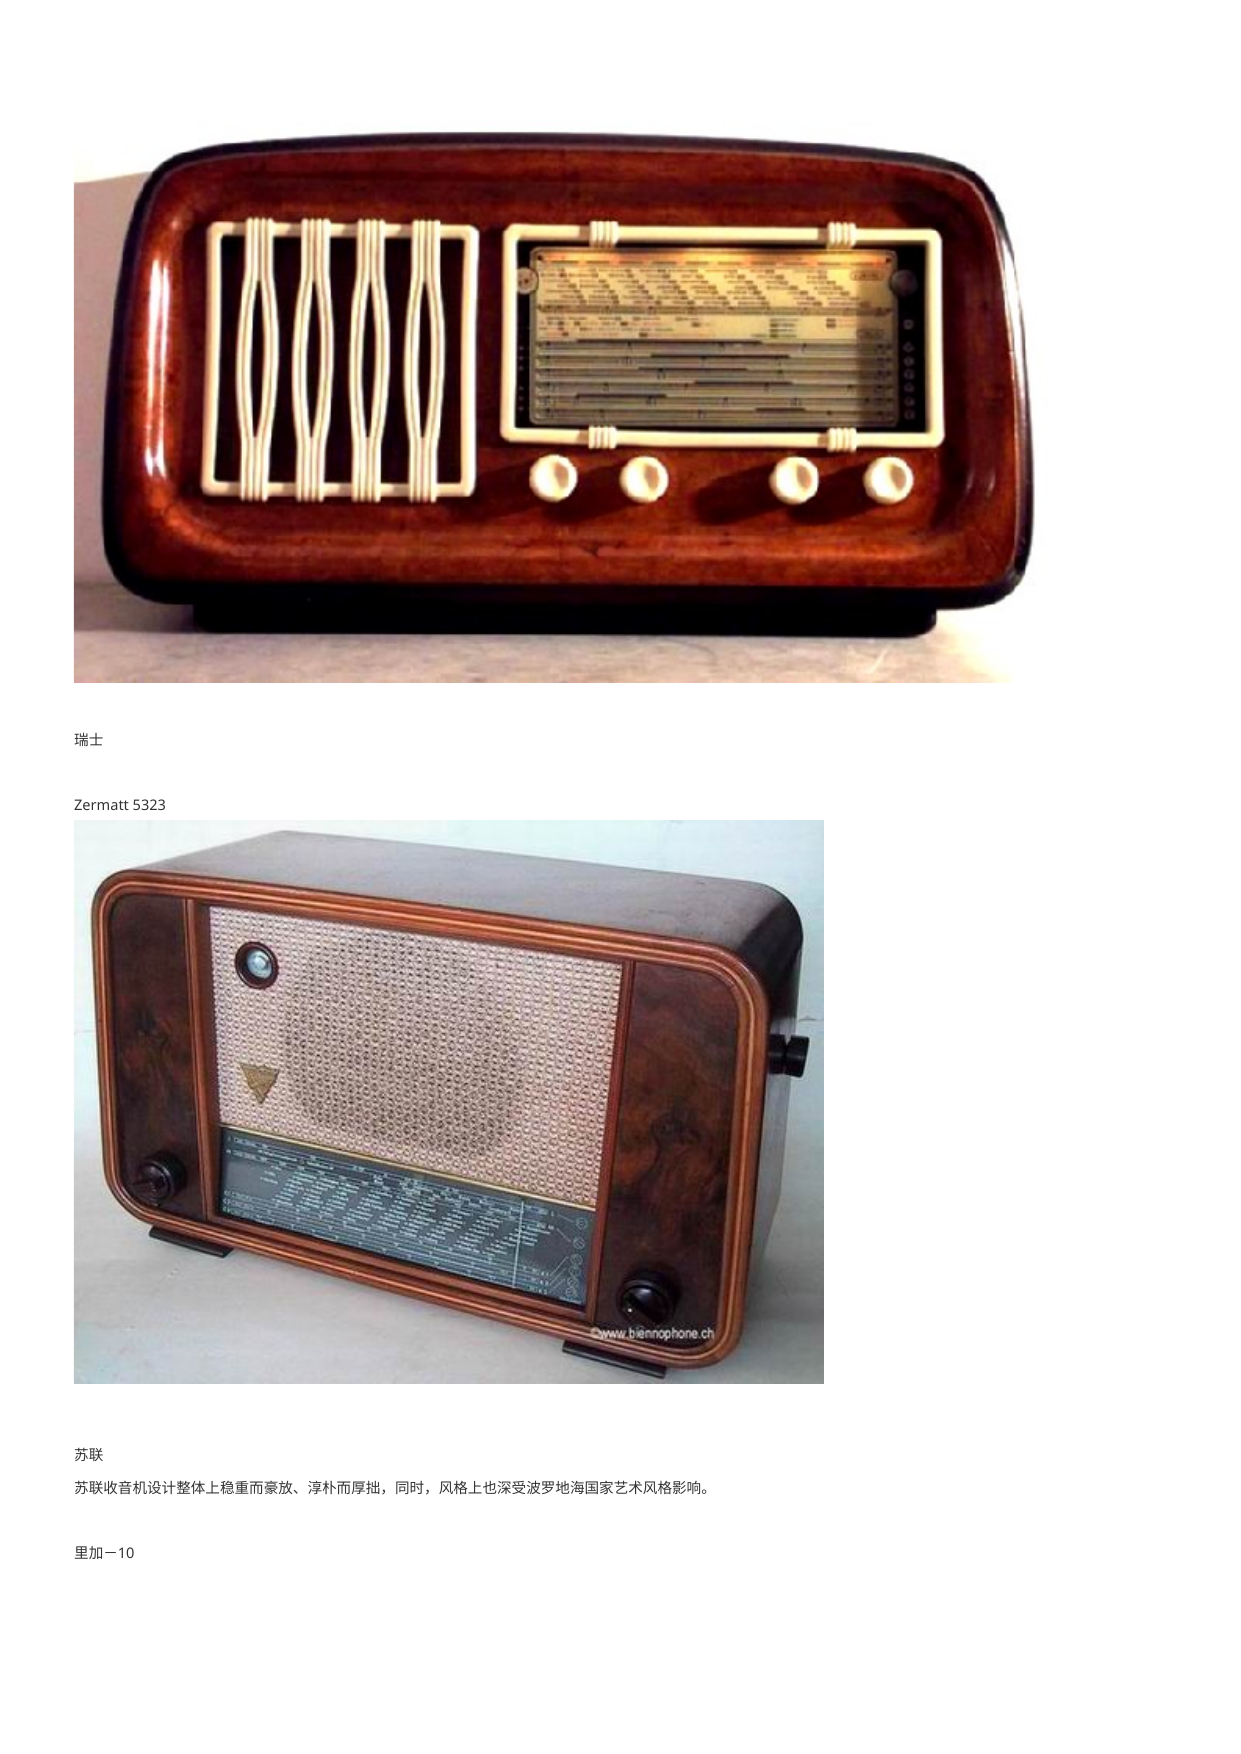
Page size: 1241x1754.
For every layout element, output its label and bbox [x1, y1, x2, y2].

text [74, 73, 1181, 1568]
picture [73, 73, 1074, 683]
picture [73, 820, 824, 1384]
